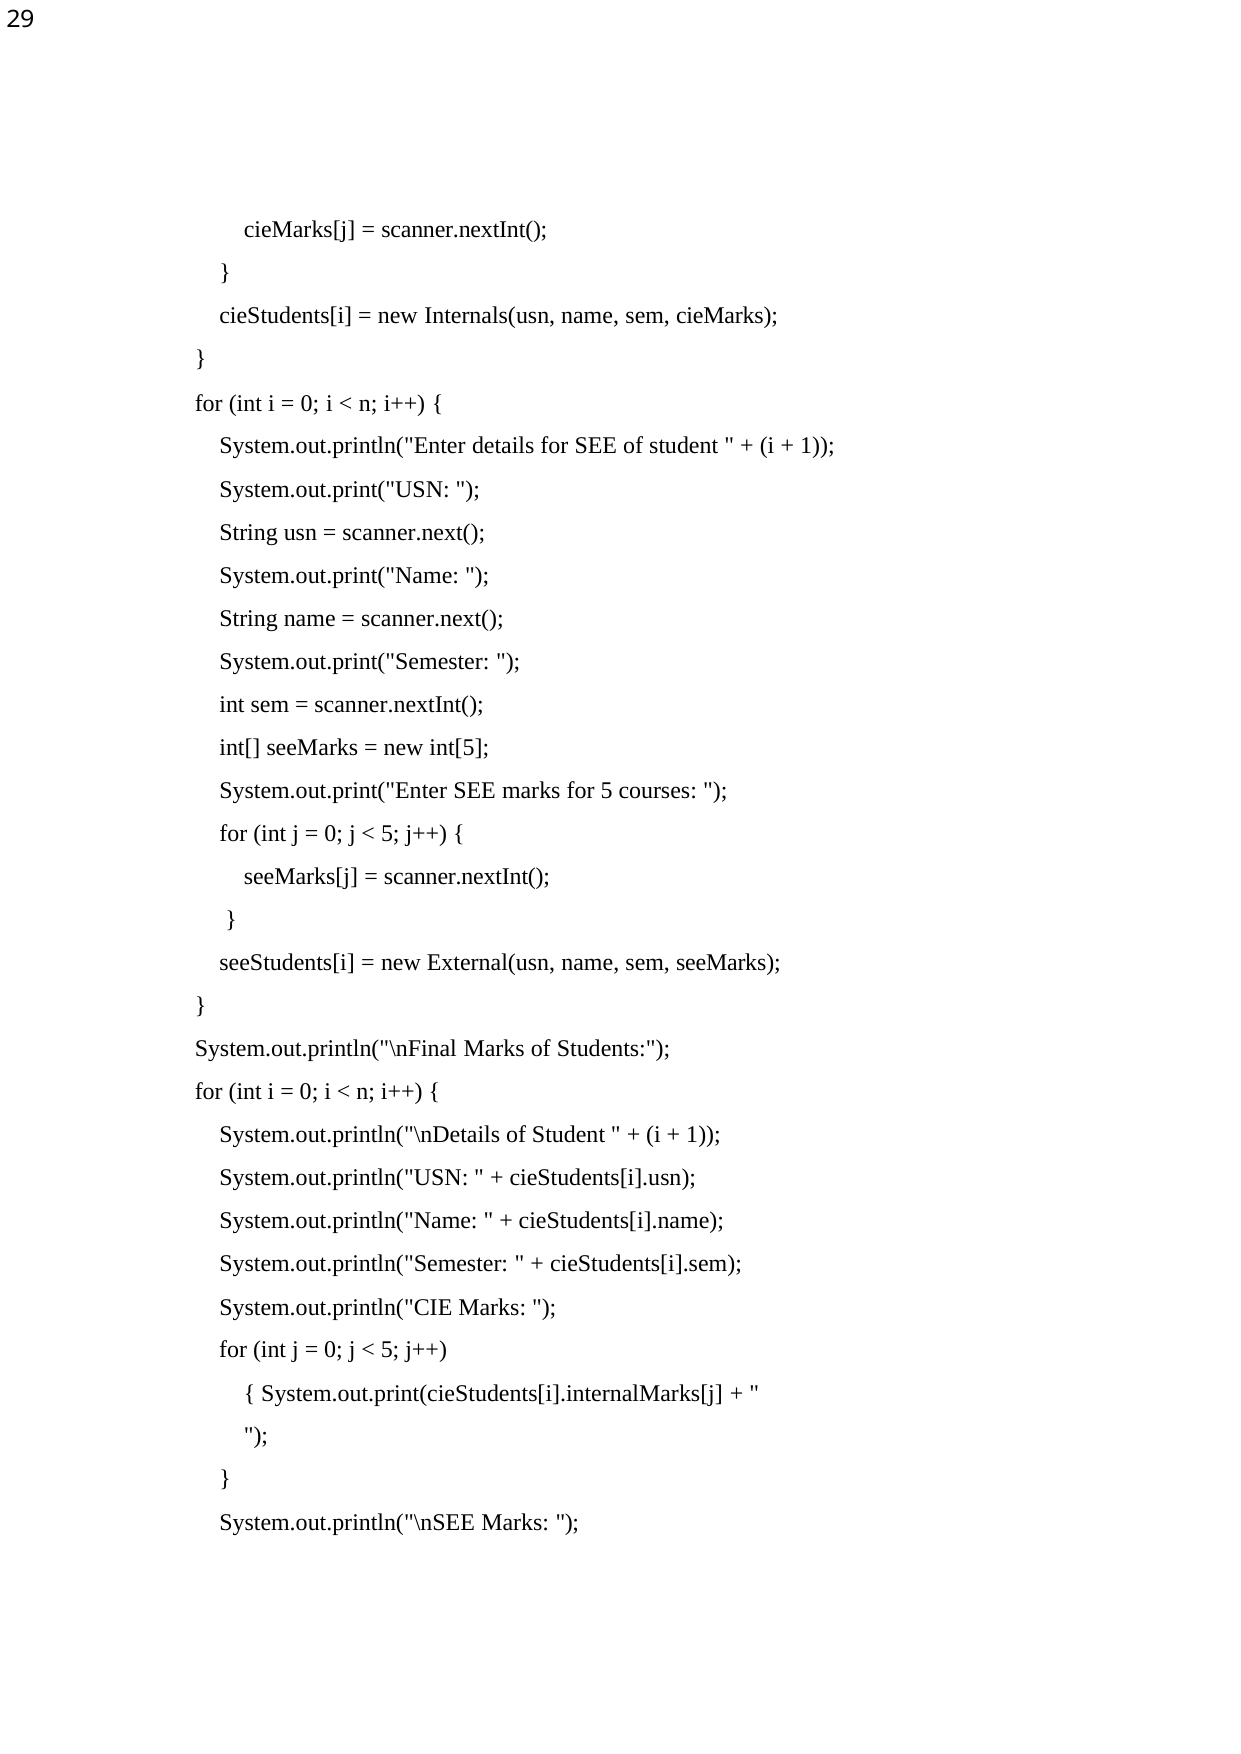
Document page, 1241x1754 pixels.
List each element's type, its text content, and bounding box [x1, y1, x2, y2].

text } [219, 258, 1096, 286]
text for (int i = 0; i < n; i++) { [194, 388, 1096, 416]
text seeMarks[j] = scanner.nextInt(); [243, 862, 1096, 889]
text System.out.println("Enter details for SEE of student " + (i + 1)); System.out.print("USN: "); [219, 432, 934, 502]
text System.out.println("\nDetails of Student " + (i + 1)); System.out.println("USN: " + cieStudents[i].usn); System.out.println("Name: " + cieStudents[i].name); System.out.println("Semester: " + cieStudents[i].sem); System.out.println("CIE Marks: "); [219, 1120, 787, 1320]
text } [225, 904, 1096, 932]
text for (int j = 0; j < 5; j++) { System.out.print(cieStudents[i].internalMarks[j] + " "); [219, 1336, 787, 1449]
text System.out.println("\nFinal Marks of Students:"); for (int i = 0; i < n; i++) { [194, 1034, 687, 1104]
text seeStudents[i] = new External(usn, name, sem, seeMarks); [219, 948, 1096, 975]
text System.out.println("\nSEE Marks: "); [219, 1507, 1096, 1535]
text String usn = scanner.next(); System.out.print("Name: "); String name = scanner.next(); System.out.print("Semester: "); int sem = scanner.nextInt(); int[] seeMarks = new int[5]; [219, 518, 520, 760]
text cieMarks[j] = scanner.nextInt(); [243, 215, 1096, 243]
text } [194, 344, 1096, 372]
text cieStudents[i] = new Internals(usn, name, sem, cieMarks); [219, 301, 1096, 329]
text } [194, 991, 1096, 1018]
text System.out.print("Enter SEE marks for 5 courses: "); for (int j = 0; j < 5; j++) { [219, 776, 748, 846]
text } [219, 1464, 1096, 1492]
